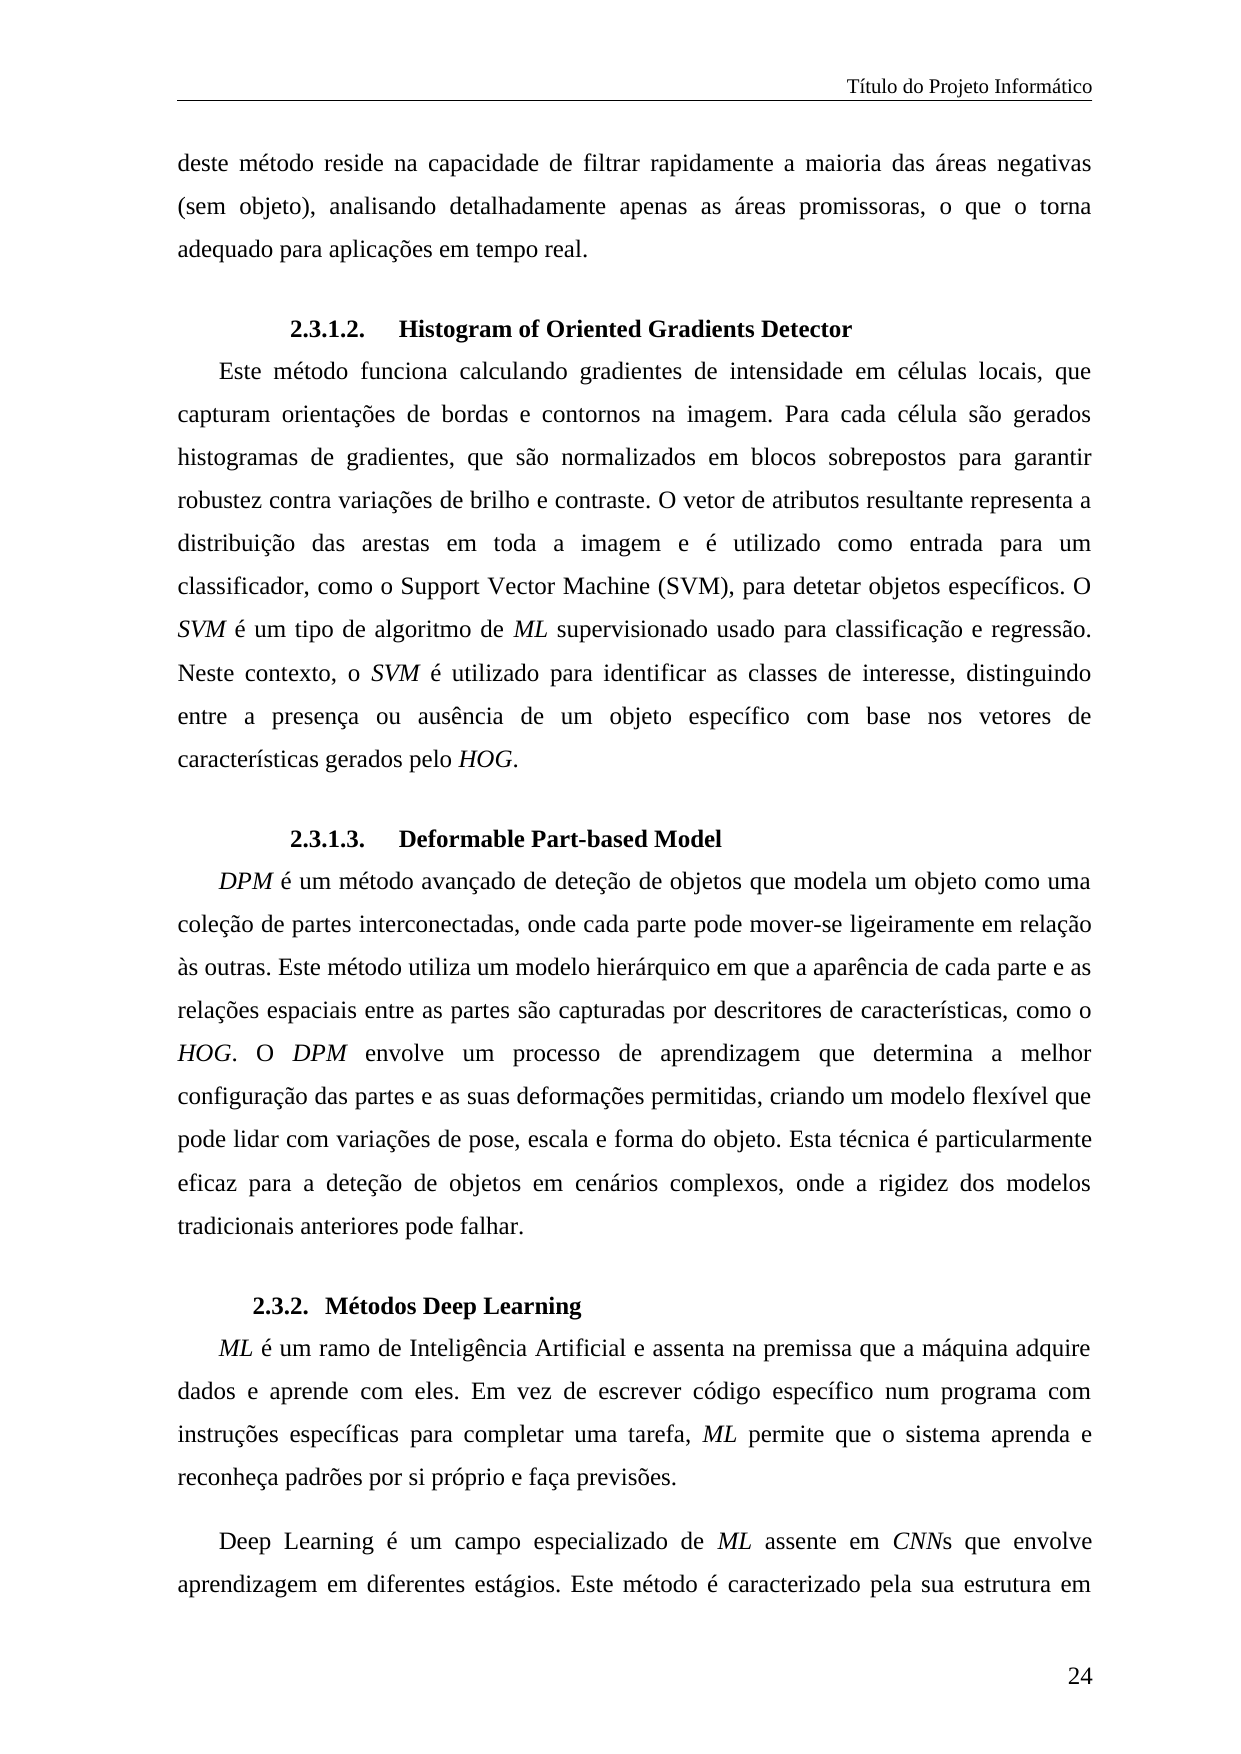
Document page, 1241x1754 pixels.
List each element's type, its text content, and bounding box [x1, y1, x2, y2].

text Este método funciona calculando gradientes de intensidade em células locais, que capturam orientações de bordas e contornos na imagem. Para cada célula são gerados histogramas de gradientes, que são normalizados em blocos sobrepostos para garantir robustez contra variações de brilho e contraste. O vetor de atributos resultante representa a distribuição das arestas em toda a imagem e é utilizado como entrada para um classificador, como o Support Vector Machine (SVM), para detetar objetos específicos. O SVM é um tipo de algoritmo de ML supervisionado usado para classificação e regressão. Neste contexto, o SVM é utilizado para identificar as classes de interesse, distinguindo entre a presença ou ausência de um objeto específico com base nos vetores de características gerados pelo HOG. [177, 356, 1092, 773]
subtitle Deformable Part-based Model [290, 824, 1092, 853]
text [177, 1526, 1092, 1598]
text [177, 148, 1092, 263]
subtitle Histogram of Oriented Gradients Detector [290, 314, 1092, 343]
subtitle Métodos Deep Learning [252, 1291, 1092, 1320]
text DPM é um método avançado de deteção de objetos que modela um objeto como uma coleção de partes interconectadas, onde cada parte pode mover-se ligeiramente em relação às outras. Este método utiliza um modelo hierárquico em que a aparência de cada parte e as relações espaciais entre as partes são capturadas por descritores de características, como o HOG. O DPM envolve um processo de aprendizagem que determina a melhor configuração das partes e as suas deformações permitidas, criando um modelo flexível que pode lidar com variações de pose, escala e forma do objeto. Esta técnica é particularmente eficaz para a deteção de objetos em cenários complexos, onde a rigidez dos modelos tradicionais anteriores pode falhar. [177, 866, 1092, 1239]
text ML é um ramo de Inteligência Artificial e assenta na premissa que a máquina adquire dados e aprende com eles. Em vez de escrever código específico num programa com instruções específicas para completar uma tarefa, ML permite que o sistema aprenda e reconheça padrões por si próprio e faça previsões. [177, 1333, 1092, 1491]
